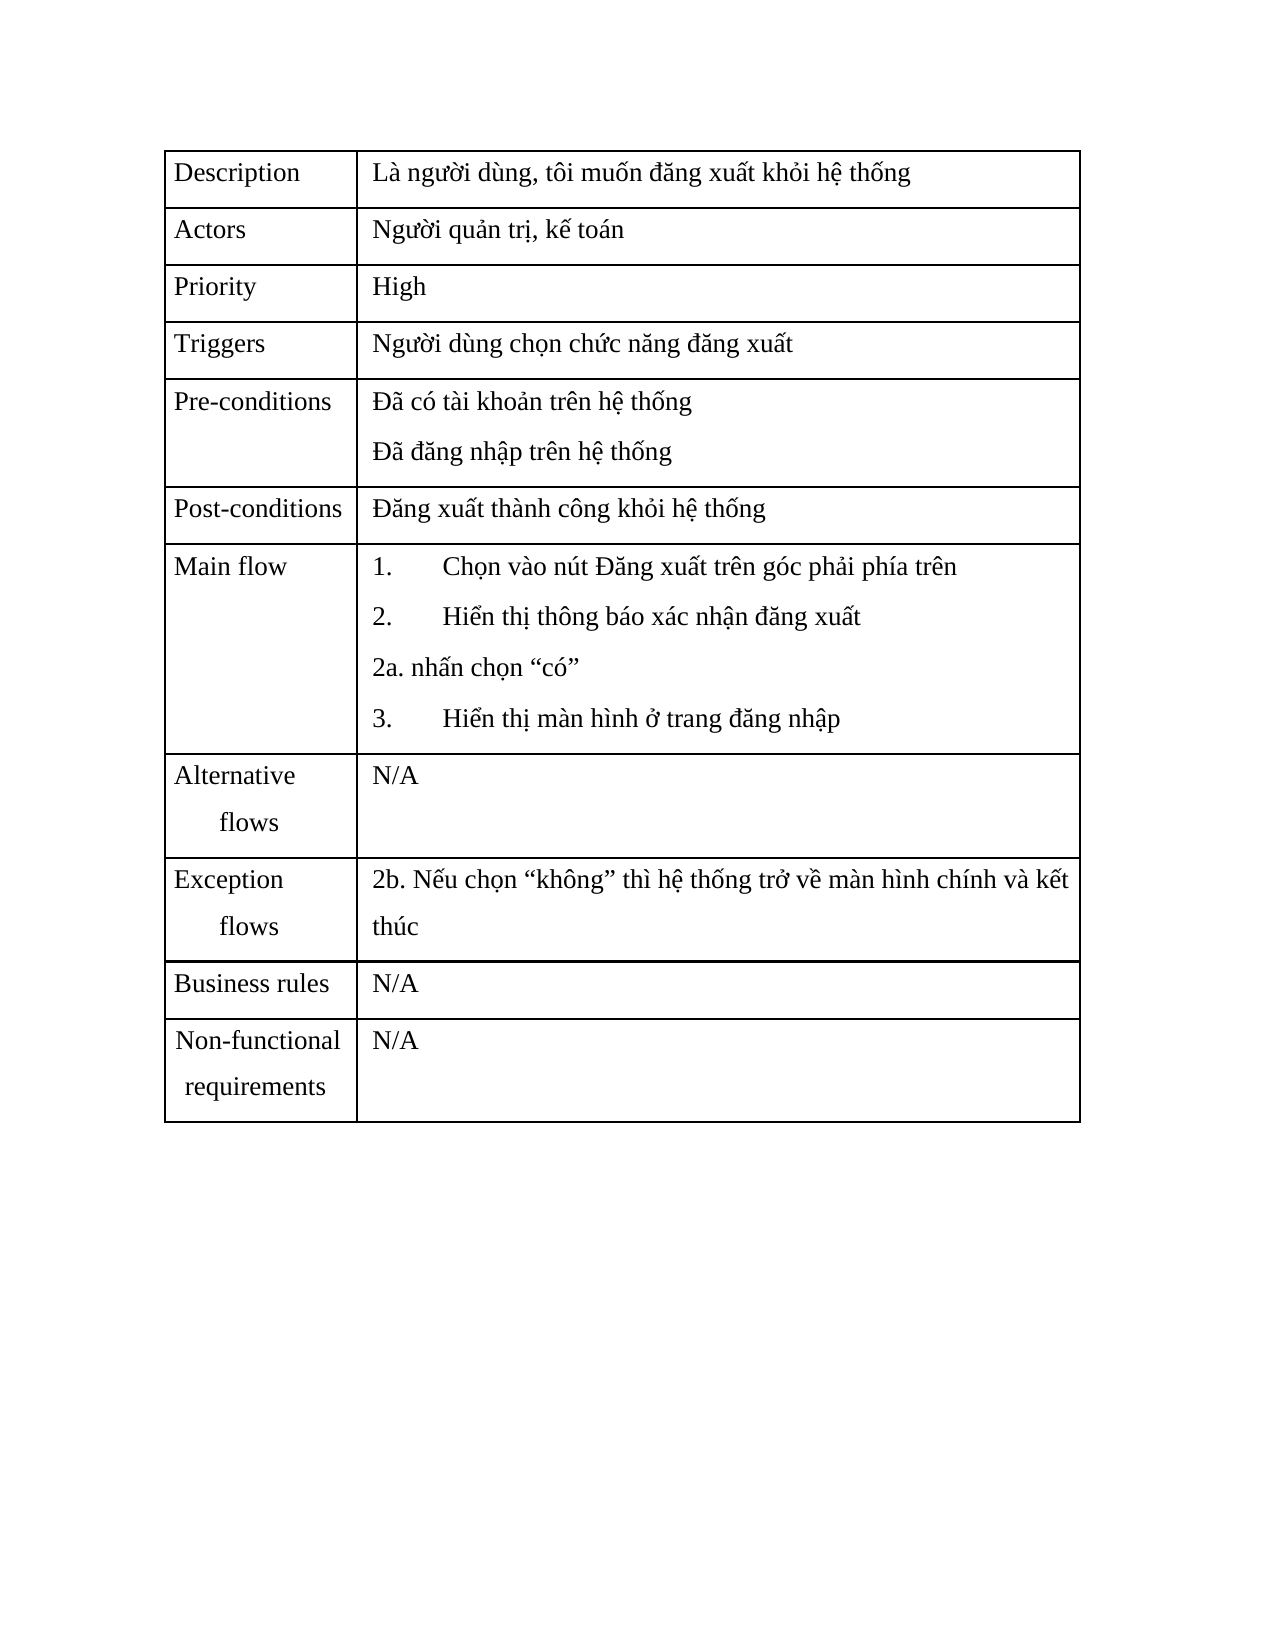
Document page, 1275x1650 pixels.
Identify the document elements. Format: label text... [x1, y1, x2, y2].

table_cell Triggers [166, 323, 356, 378]
table_cell Exception flows [166, 859, 356, 960]
table_cell Người quản trị, kế toán [358, 209, 1079, 264]
table_cell 2b. Nếu chọn “không” thì hệ thống trở về màn hình chính và kết thúc [358, 859, 1079, 960]
table_cell Description [166, 152, 356, 207]
table_cell N/A [358, 755, 1079, 857]
table_cell Alternative flows [166, 755, 356, 857]
table_cell Non-functional requirements [166, 1020, 356, 1121]
table_cell Actors [166, 209, 356, 264]
table_cell Đã có tài khoản trên hệ thống Đã đăng nhập trên hệ thống [358, 380, 1079, 486]
table_cell N/A [358, 963, 1079, 1017]
table_cell Main flow [166, 545, 356, 753]
table_cell 1. Chọn vào nút Đăng xuất trên góc phải phía trên 2. Hiển thị thông báo xác nhận đăng xuất 2a. nhấn chọn “có” 3. Hiển thị màn hình ở trang đăng nhập [358, 545, 1079, 753]
table_cell Người dùng chọn chức năng đăng xuất [358, 323, 1079, 378]
table_cell Đăng xuất thành công khỏi hệ thống [358, 488, 1079, 543]
table_cell N/A [358, 1020, 1079, 1121]
table_cell Business rules [166, 963, 356, 1017]
table_cell Pre-conditions [166, 380, 356, 486]
table_cell Priority [166, 266, 356, 321]
table_cell High [358, 266, 1079, 321]
table_cell Là người dùng, tôi muốn đăng xuất khỏi hệ thống [358, 152, 1079, 207]
table_cell Post-conditions [166, 488, 356, 543]
